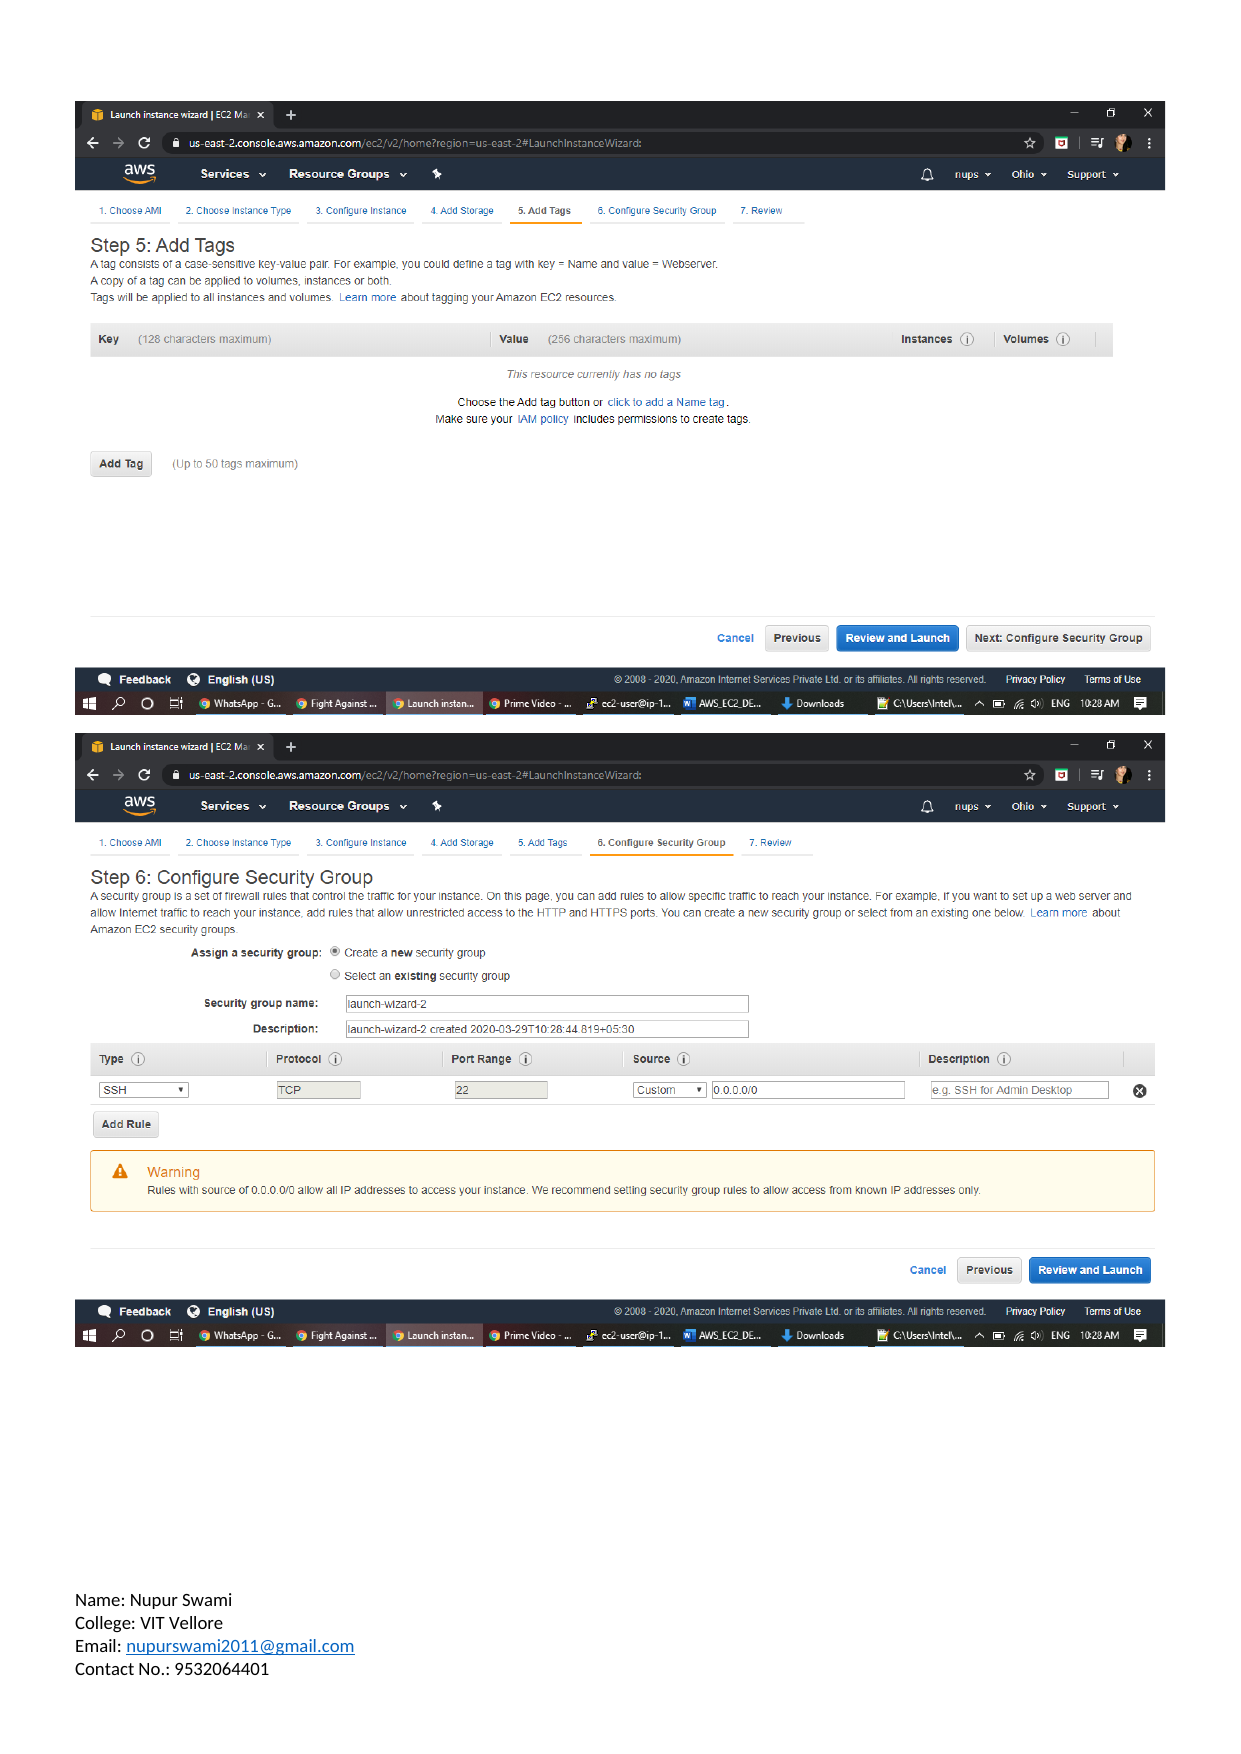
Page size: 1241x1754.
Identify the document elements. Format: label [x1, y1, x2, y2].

picture [75, 101, 1166, 715]
picture [75, 733, 1166, 1347]
